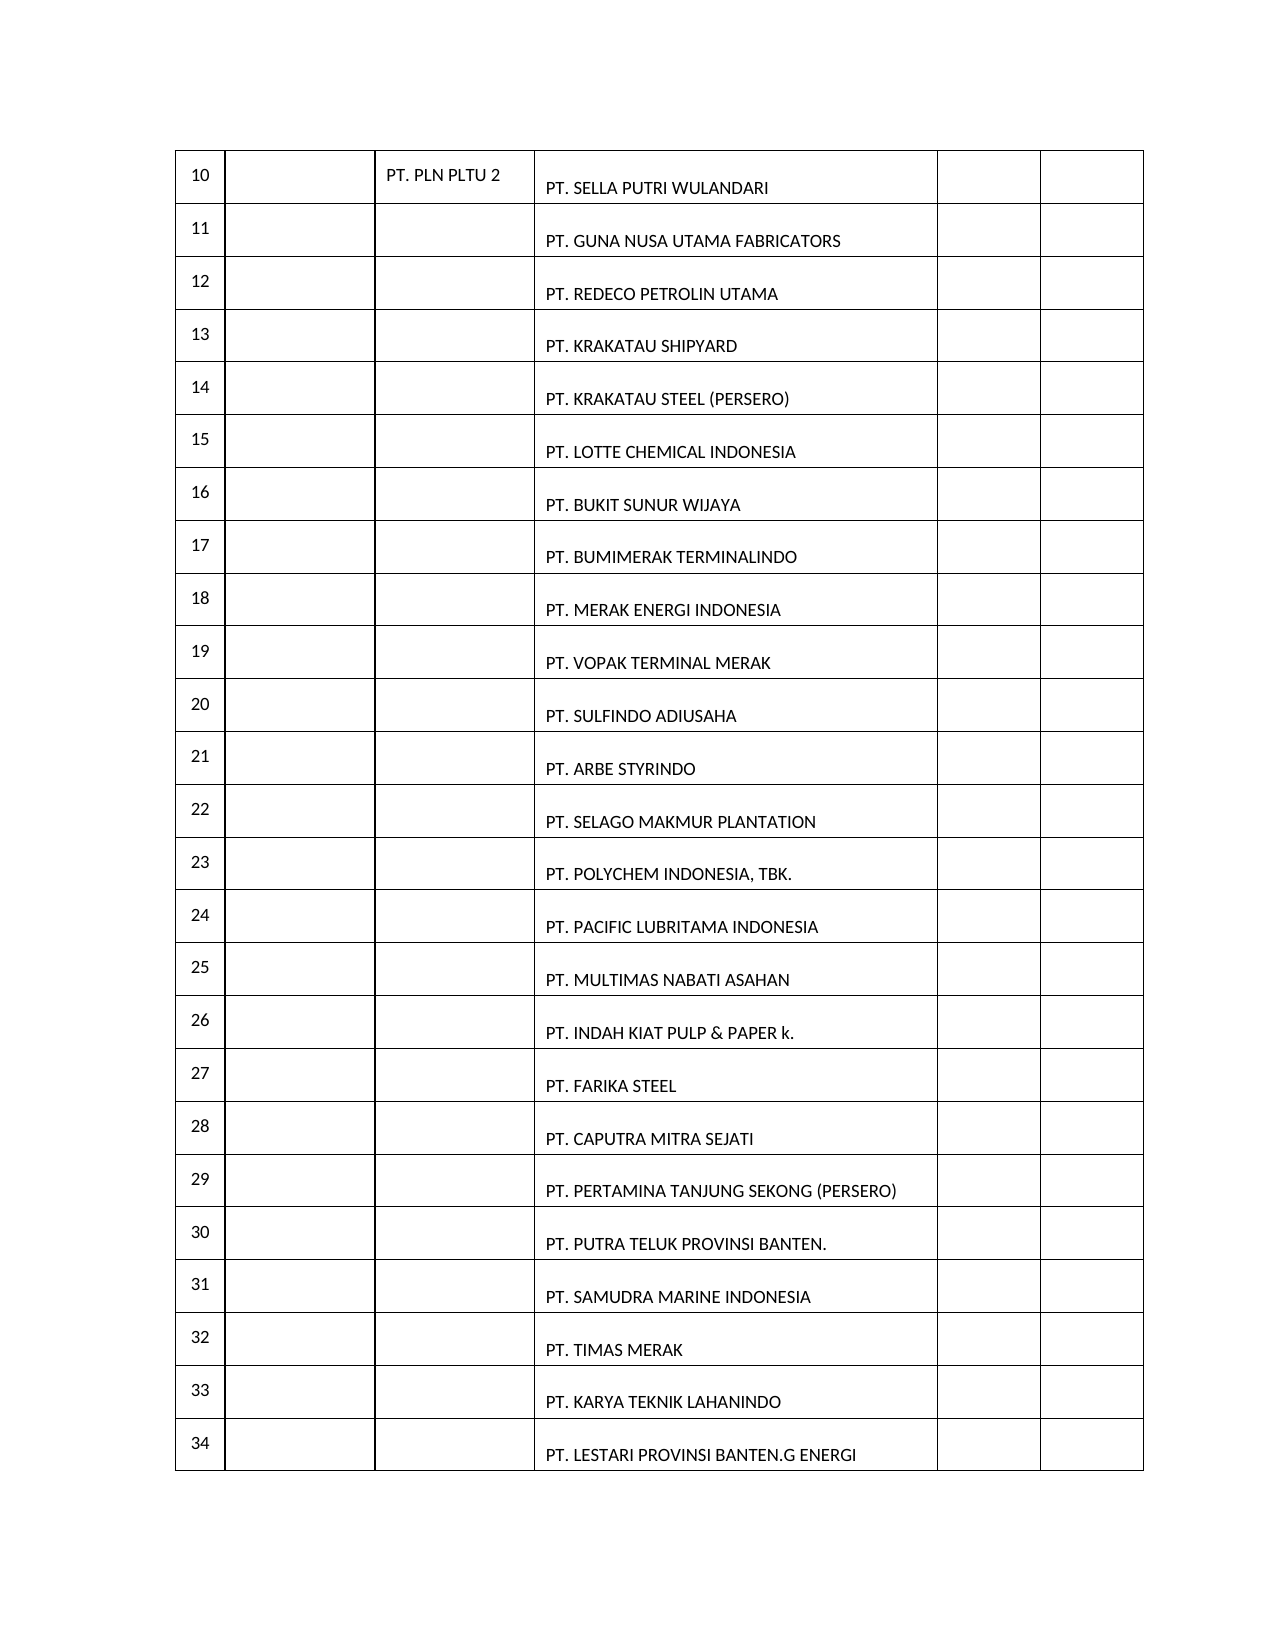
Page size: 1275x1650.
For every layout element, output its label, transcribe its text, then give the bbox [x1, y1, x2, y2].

table_cell [376, 1313, 534, 1365]
table_cell 29 [176, 1155, 224, 1206]
table_cell [938, 204, 1040, 256]
table_cell PT. MERAK ENERGI INDONESIA [535, 574, 937, 625]
table_cell 11 [176, 204, 224, 256]
table_cell [376, 890, 534, 942]
table_cell PT. VOPAK TERMINAL MERAK [535, 626, 937, 678]
table_cell [226, 1419, 374, 1470]
table_cell [226, 890, 374, 942]
table_cell 13 [176, 310, 224, 361]
table_cell PT. FARIKA STEEL [535, 1049, 937, 1101]
table_cell [1041, 362, 1143, 414]
table_cell 28 [176, 1102, 224, 1153]
table_cell [226, 310, 374, 361]
table_cell [226, 257, 374, 308]
table_cell [938, 838, 1040, 889]
table_cell [1041, 151, 1143, 203]
table_cell 32 [176, 1313, 224, 1365]
table_cell 15 [176, 415, 224, 467]
table_cell [938, 732, 1040, 784]
table_cell [376, 1366, 534, 1417]
table_cell PT. GUNA NUSA UTAMA FABRICATORS [535, 204, 937, 256]
table_cell PT. REDECO PETROLIN UTAMA [535, 257, 937, 308]
table_cell [226, 1207, 374, 1259]
table_cell [938, 468, 1040, 520]
table_cell [226, 1260, 374, 1312]
table_cell [376, 415, 534, 467]
table_cell [938, 943, 1040, 995]
table_cell [1041, 204, 1143, 256]
table_cell PT. CAPUTRA MITRA SEJATI [535, 1102, 937, 1153]
table_cell [1041, 679, 1143, 731]
table_cell [938, 1049, 1040, 1101]
table_cell [226, 1049, 374, 1101]
table_cell [938, 151, 1040, 203]
table_cell [1041, 732, 1143, 784]
table_cell [1041, 1313, 1143, 1365]
table_cell PT. KRAKATAU SHIPYARD [535, 310, 937, 361]
table_cell PT. TIMAS MERAK [535, 1313, 937, 1365]
table_cell [1041, 1419, 1143, 1470]
table_cell [376, 943, 534, 995]
table_cell [376, 785, 534, 837]
table_cell [1041, 1260, 1143, 1312]
table_cell [938, 679, 1040, 731]
table_cell [1041, 838, 1143, 889]
table_cell [938, 521, 1040, 572]
table_cell [938, 890, 1040, 942]
table_cell [226, 996, 374, 1048]
table_cell [1041, 468, 1143, 520]
table_cell [1041, 785, 1143, 837]
table_cell [938, 996, 1040, 1048]
table_cell [376, 1049, 534, 1101]
table_cell [376, 257, 534, 308]
table_cell PT. MULTIMAS NABATI ASAHAN [535, 943, 937, 995]
table_cell [1041, 310, 1143, 361]
table_cell [376, 468, 534, 520]
table_cell PT. PUTRA TELUK PROVINSI BANTEN. [535, 1207, 937, 1259]
table_cell 31 [176, 1260, 224, 1312]
table_cell 20 [176, 679, 224, 731]
table_cell [376, 1155, 534, 1206]
table_cell PT. SELAGO MAKMUR PLANTATION [535, 785, 937, 837]
table_cell [1041, 1049, 1143, 1101]
table_cell [1041, 626, 1143, 678]
table_cell [226, 362, 374, 414]
table_cell [1041, 1155, 1143, 1206]
table_cell 18 [176, 574, 224, 625]
table_cell [376, 732, 534, 784]
table_cell [938, 257, 1040, 308]
table_cell PT. PERTAMINA TANJUNG SEKONG (PERSERO) [535, 1155, 937, 1206]
table_cell 27 [176, 1049, 224, 1101]
table_cell 17 [176, 521, 224, 572]
table_cell [376, 1102, 534, 1153]
table_cell 19 [176, 626, 224, 678]
table_cell 34 [176, 1419, 224, 1470]
table_cell PT. BUKIT SUNUR WIJAYA [535, 468, 937, 520]
table_cell [1041, 1366, 1143, 1417]
table_cell 16 [176, 468, 224, 520]
table_cell [1041, 1207, 1143, 1259]
table_cell [226, 785, 374, 837]
table_cell [376, 310, 534, 361]
table_cell [226, 521, 374, 572]
table_cell 33 [176, 1366, 224, 1417]
table_cell [1041, 1102, 1143, 1153]
table_cell [1041, 257, 1143, 308]
table_cell [1041, 996, 1143, 1048]
table_cell [226, 1366, 374, 1417]
table_cell [226, 204, 374, 256]
table_cell [226, 626, 374, 678]
table_cell [1041, 574, 1143, 625]
table_cell [938, 362, 1040, 414]
table_cell PT. SELLA PUTRI WULANDARI [535, 151, 937, 203]
table_cell [376, 204, 534, 256]
table_cell PT. PLN PLTU 2 [376, 151, 534, 203]
table_cell [938, 1366, 1040, 1417]
table_cell [376, 679, 534, 731]
table_cell [1041, 943, 1143, 995]
table_cell [938, 626, 1040, 678]
table_cell PT. BUMIMERAK TERMINALINDO [535, 521, 937, 572]
table_cell 30 [176, 1207, 224, 1259]
table_cell PT. ARBE STYRINDO [535, 732, 937, 784]
table_cell [226, 1313, 374, 1365]
table_cell [1041, 521, 1143, 572]
table_cell [938, 1102, 1040, 1153]
table_cell 24 [176, 890, 224, 942]
table_cell [376, 996, 534, 1048]
table_cell [938, 1207, 1040, 1259]
table_cell [938, 1155, 1040, 1206]
table_cell 12 [176, 257, 224, 308]
table_cell PT. PACIFIC LUBRITAMA INDONESIA [535, 890, 937, 942]
table_cell [938, 785, 1040, 837]
table_cell [376, 362, 534, 414]
table_cell [938, 1313, 1040, 1365]
table_cell [938, 574, 1040, 625]
table_cell [938, 1260, 1040, 1312]
table_cell [1041, 415, 1143, 467]
table_cell [938, 415, 1040, 467]
table_cell PT. POLYCHEM INDONESIA, TBK. [535, 838, 937, 889]
table_cell 26 [176, 996, 224, 1048]
table_cell PT. SULFINDO ADIUSAHA [535, 679, 937, 731]
table_cell [376, 838, 534, 889]
table_cell [226, 468, 374, 520]
table_cell PT. INDAH KIAT PULP & PAPER k. [535, 996, 937, 1048]
table_cell [226, 151, 374, 203]
table_cell PT. SAMUDRA MARINE INDONESIA [535, 1260, 937, 1312]
table_cell 25 [176, 943, 224, 995]
table_cell PT. KARYA TEKNIK LAHANINDO [535, 1366, 937, 1417]
table_cell [376, 574, 534, 625]
table_cell [226, 679, 374, 731]
table_cell [226, 1155, 374, 1206]
table_cell 14 [176, 362, 224, 414]
table_cell [938, 1419, 1040, 1470]
table_cell [938, 310, 1040, 361]
table_cell [1041, 890, 1143, 942]
table_cell 23 [176, 838, 224, 889]
table_cell 22 [176, 785, 224, 837]
table_cell [226, 574, 374, 625]
table_cell [376, 626, 534, 678]
table_cell [226, 1102, 374, 1153]
table_cell [226, 732, 374, 784]
table_cell [226, 415, 374, 467]
table_cell PT. LESTARI PROVINSI BANTEN.G ENERGI [535, 1419, 937, 1470]
table_cell PT. LOTTE CHEMICAL INDONESIA [535, 415, 937, 467]
table_cell PT. KRAKATAU STEEL (PERSERO) [535, 362, 937, 414]
table_cell 10 [176, 151, 224, 203]
table_cell 21 [176, 732, 224, 784]
table_cell [376, 521, 534, 572]
table_cell [376, 1260, 534, 1312]
table_cell [376, 1419, 534, 1470]
table_cell [376, 1207, 534, 1259]
table_cell [226, 838, 374, 889]
table_cell [226, 943, 374, 995]
